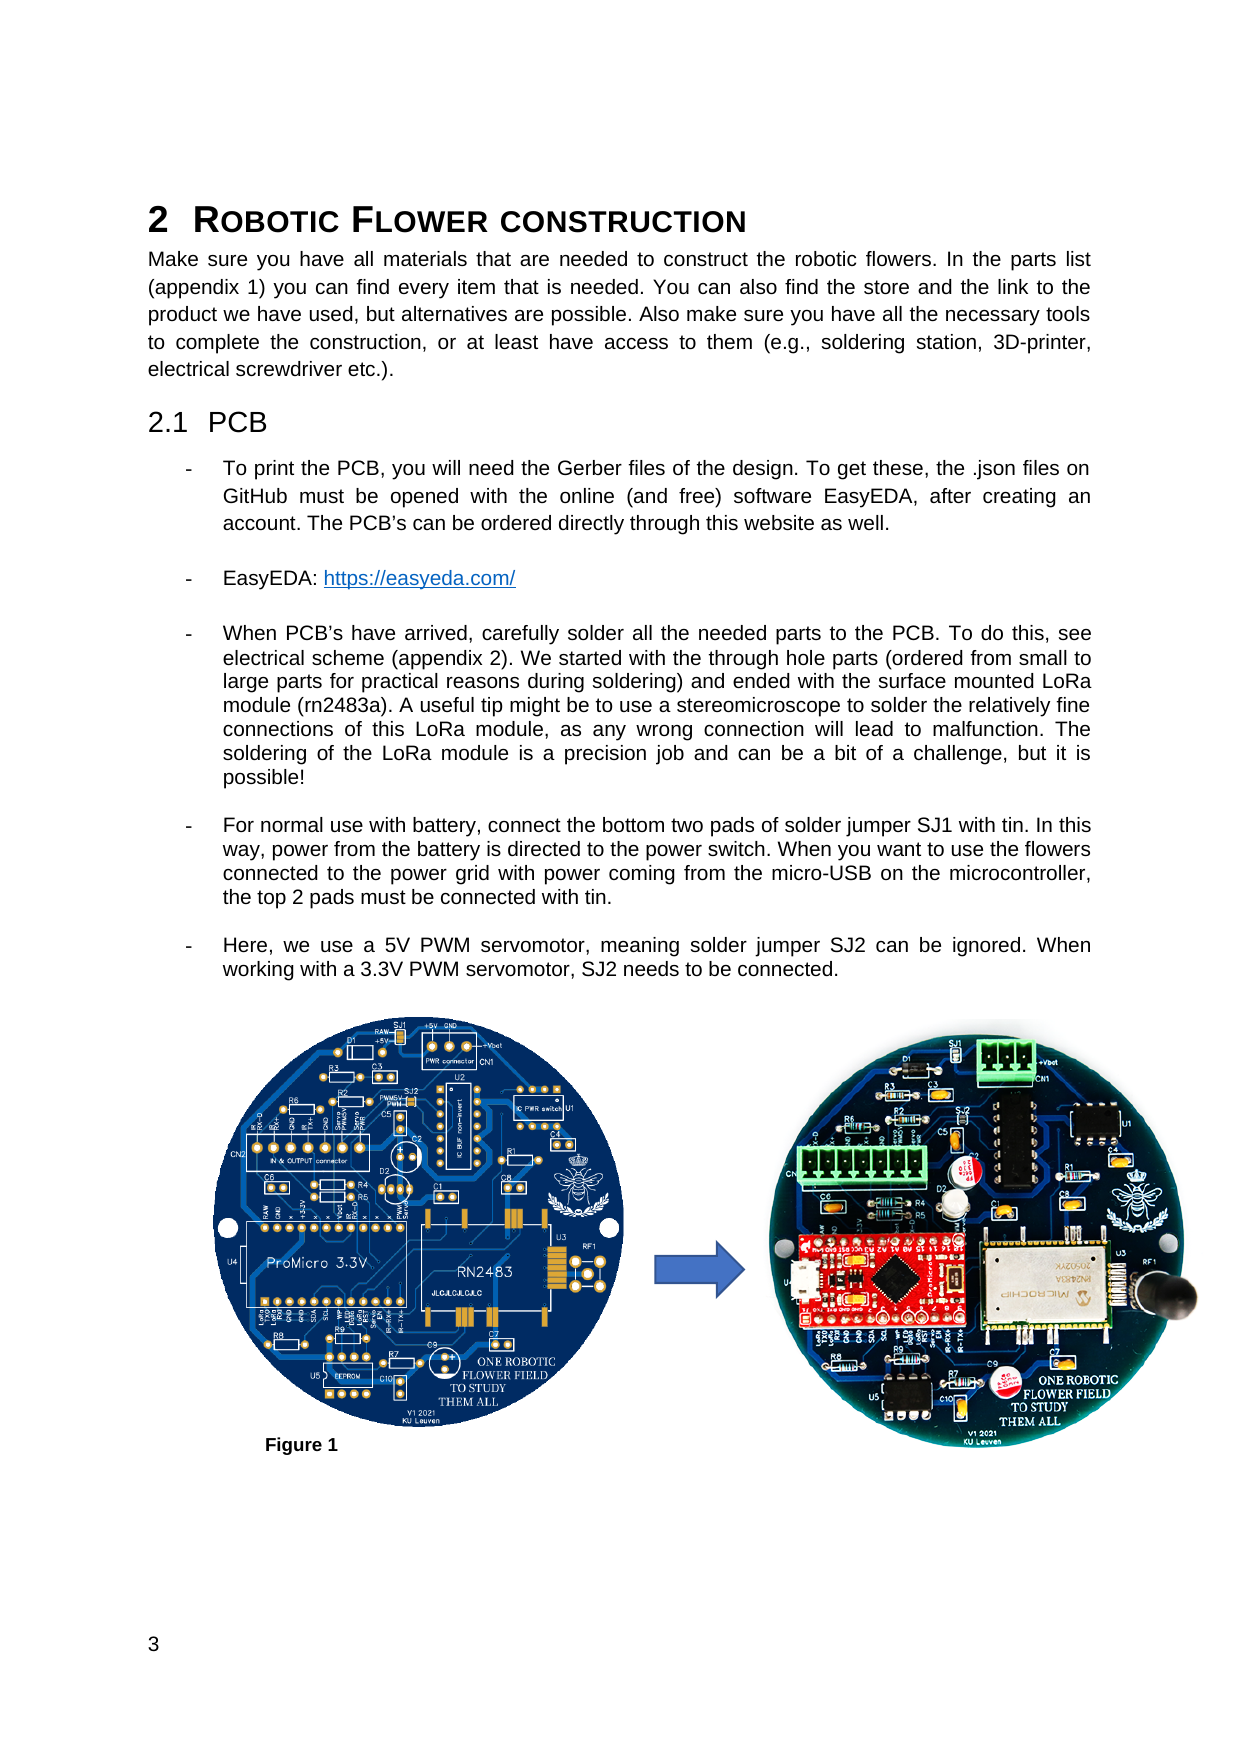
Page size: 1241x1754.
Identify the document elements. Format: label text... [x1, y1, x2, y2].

list To print the PCB, you will need the Gerber files of the design. To get these, the .json files on GitHub must be opened with the online (and free) software EasyEDA, after creating an account. The PCB’s can be ordered directly through this website as well. [185, 456, 1093, 535]
subtitle Robotic Flower construction [148, 198, 1093, 241]
list For normal use with battery, connect the bottom two pads of solder jumper SJ1 with tin. In this way, power from the battery is directed to the power switch. When you want to use the flowers connected to the power grid with power coming from the micro-USB on the microcontroller, the top 2 pads must be connected with tin. [185, 813, 1093, 909]
list When PCB’s have arrived, carefully solder all the needed parts to the PCB. To do this, see electrical scheme (appendix 2). We started with the through hole parts (ordered from small to large parts for practical reasons during soldering) and ended with the surface mounted LoRa module (rn2483a). A useful tip might be to use a stereomicroscope to solder the relatively fine connections of this LoRa module, as any wrong connection will lead to malfunction. The soldering of the LoRa module is a precision job and can be a bit of a challenge, but it is possible! [185, 621, 1093, 789]
subtitle PCB [148, 406, 1093, 439]
text Make sure you have all materials that are needed to construct the robotic flowers. In the parts list (appendix 1) you can find every item that is needed. You can also find the store and the link to the product we have used, but alternatives are possible. Also make sure you have all the necessary tools to complete the construction, or at least have access to them (e.g., soldering station, 3D-printer, electrical screwdriver etc.). [148, 247, 1093, 381]
list EasyEDA: https://easyeda.com/ [185, 566, 1093, 590]
picture [194, 982, 634, 1463]
list Here, we use a 5V PWM servomotor, meaning solder jumper SJ2 can be ignored. When working with a 3.3V PWM servomotor, SJ2 needs to be connected. [185, 933, 1093, 981]
picture [755, 1019, 1204, 1468]
